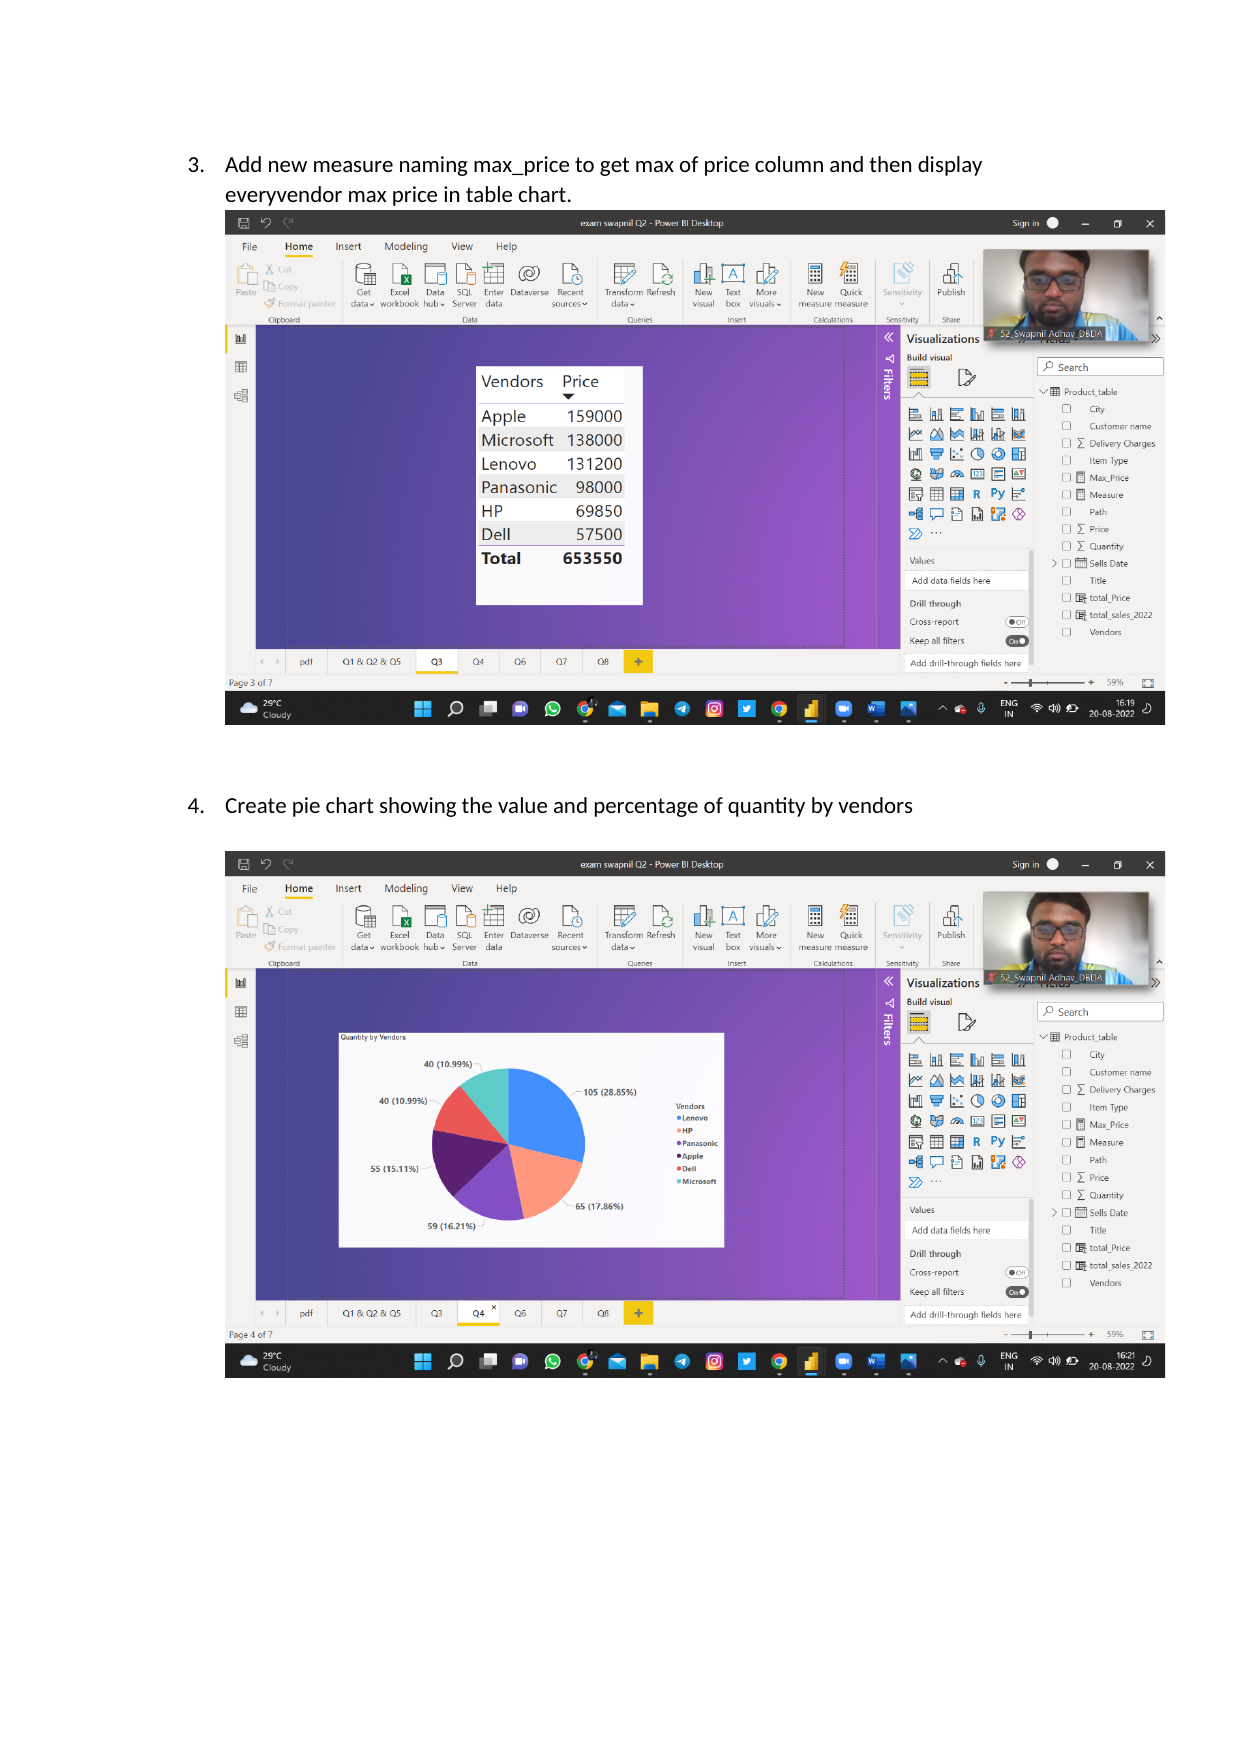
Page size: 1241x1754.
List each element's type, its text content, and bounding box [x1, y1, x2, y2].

picture [225, 851, 1166, 1378]
list Create pie chart showing the value and percentage of quantity by vendors [187, 791, 1090, 819]
picture [225, 210, 1166, 725]
